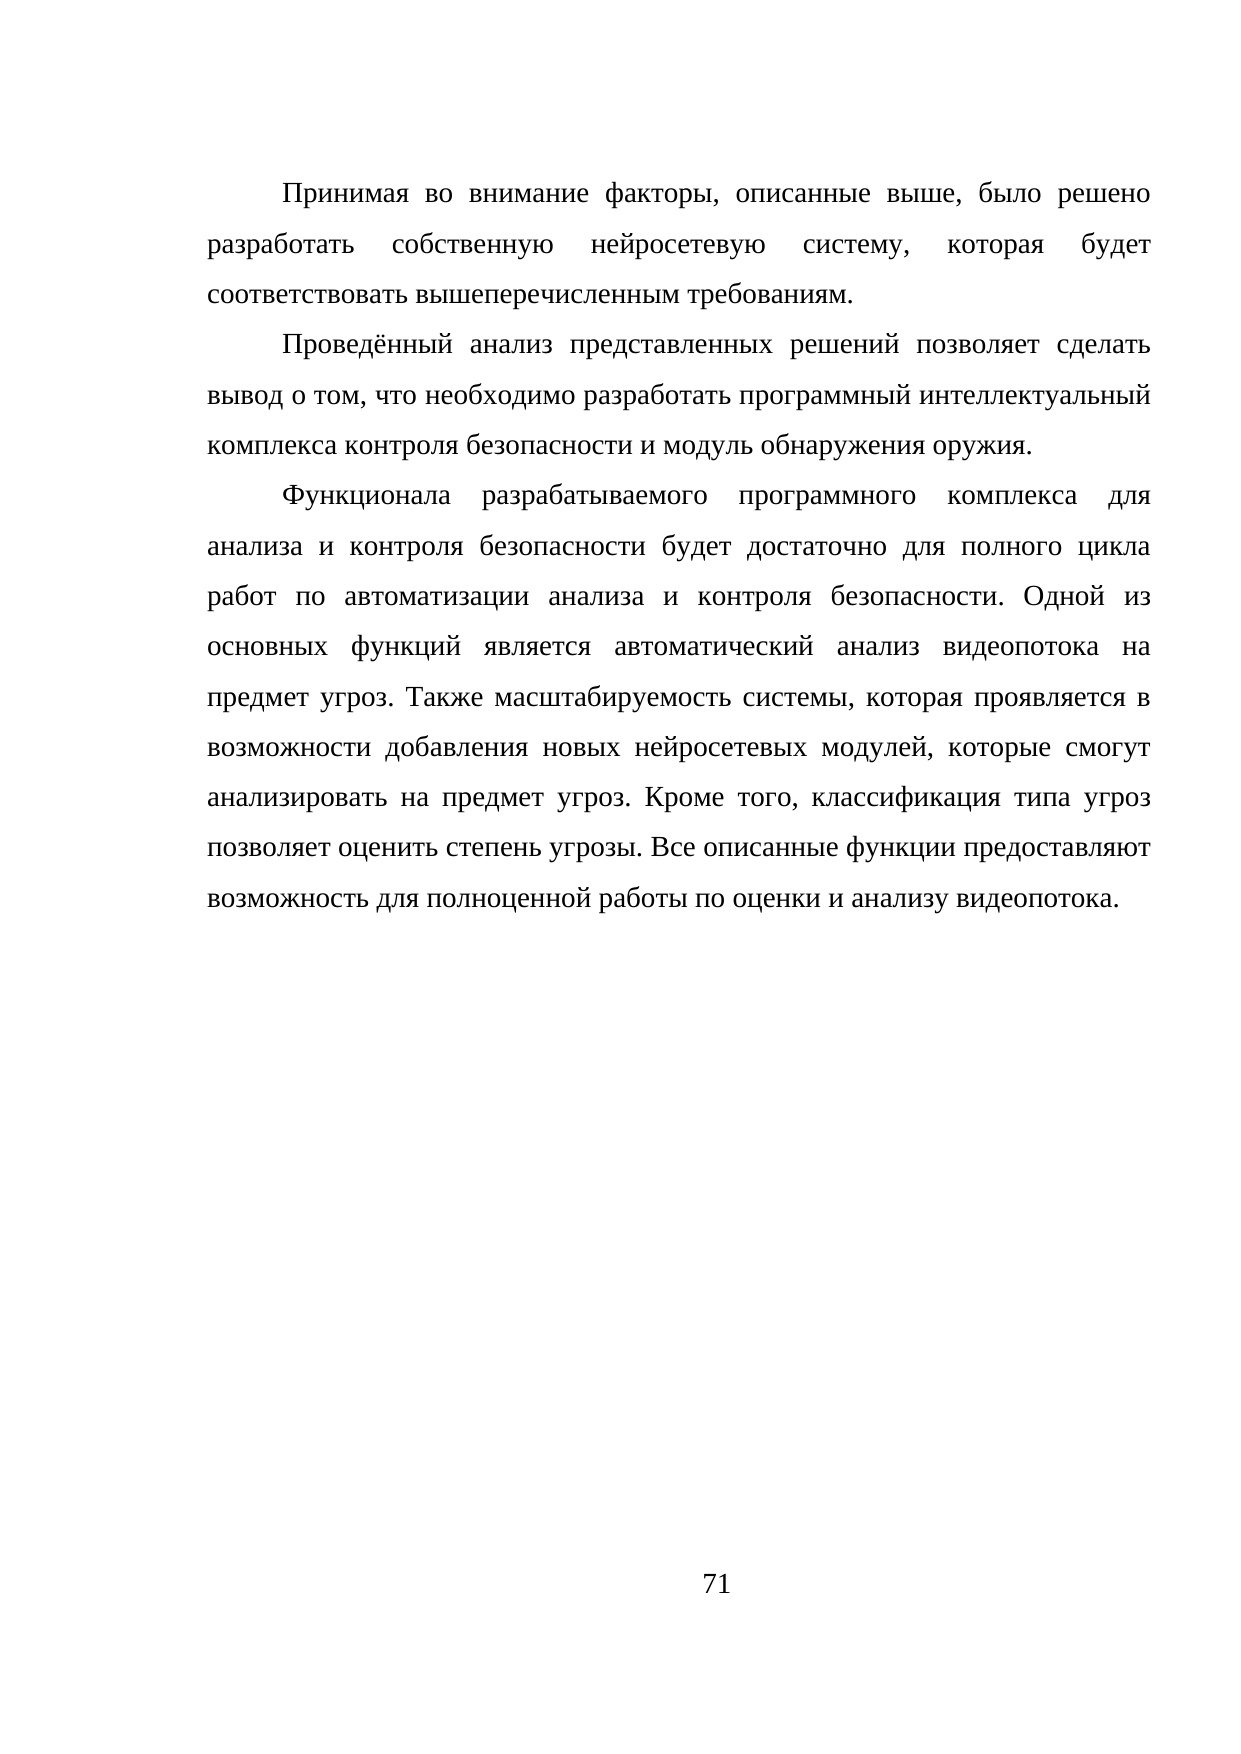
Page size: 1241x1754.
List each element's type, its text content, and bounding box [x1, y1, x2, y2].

text Проведённый анализ представленных решений позволяет сделать вывод о том, что необходимо разработать программный интеллектуальный комплекса контроля безопасности и модуль обнаружения оружия. [207, 326, 1152, 461]
text Функционала разрабатываемого программного комплекса для анализа и контроля безопасности будет достаточно для полного цикла работ по автоматизации анализа и контроля безопасности. Одной из основных функций является автоматический анализ видеопотока на предмет угроз. Также масштабируемость системы, которая проявляется в возможности добавления новых нейросетевых модулей, которые смогут анализировать на предмет угроз. Кроме того, классификация типа угроз позволяет оценить степень угрозы. Все описанные функции предоставляют возможность для полноценной работы по оценки и анализу видеопотока. [207, 477, 1152, 913]
text Принимая во внимание факторы, описанные выше, было решено разработать собственную нейросетевую систему, которая будет соответствовать вышеперечисленным требованиям. [207, 176, 1152, 310]
